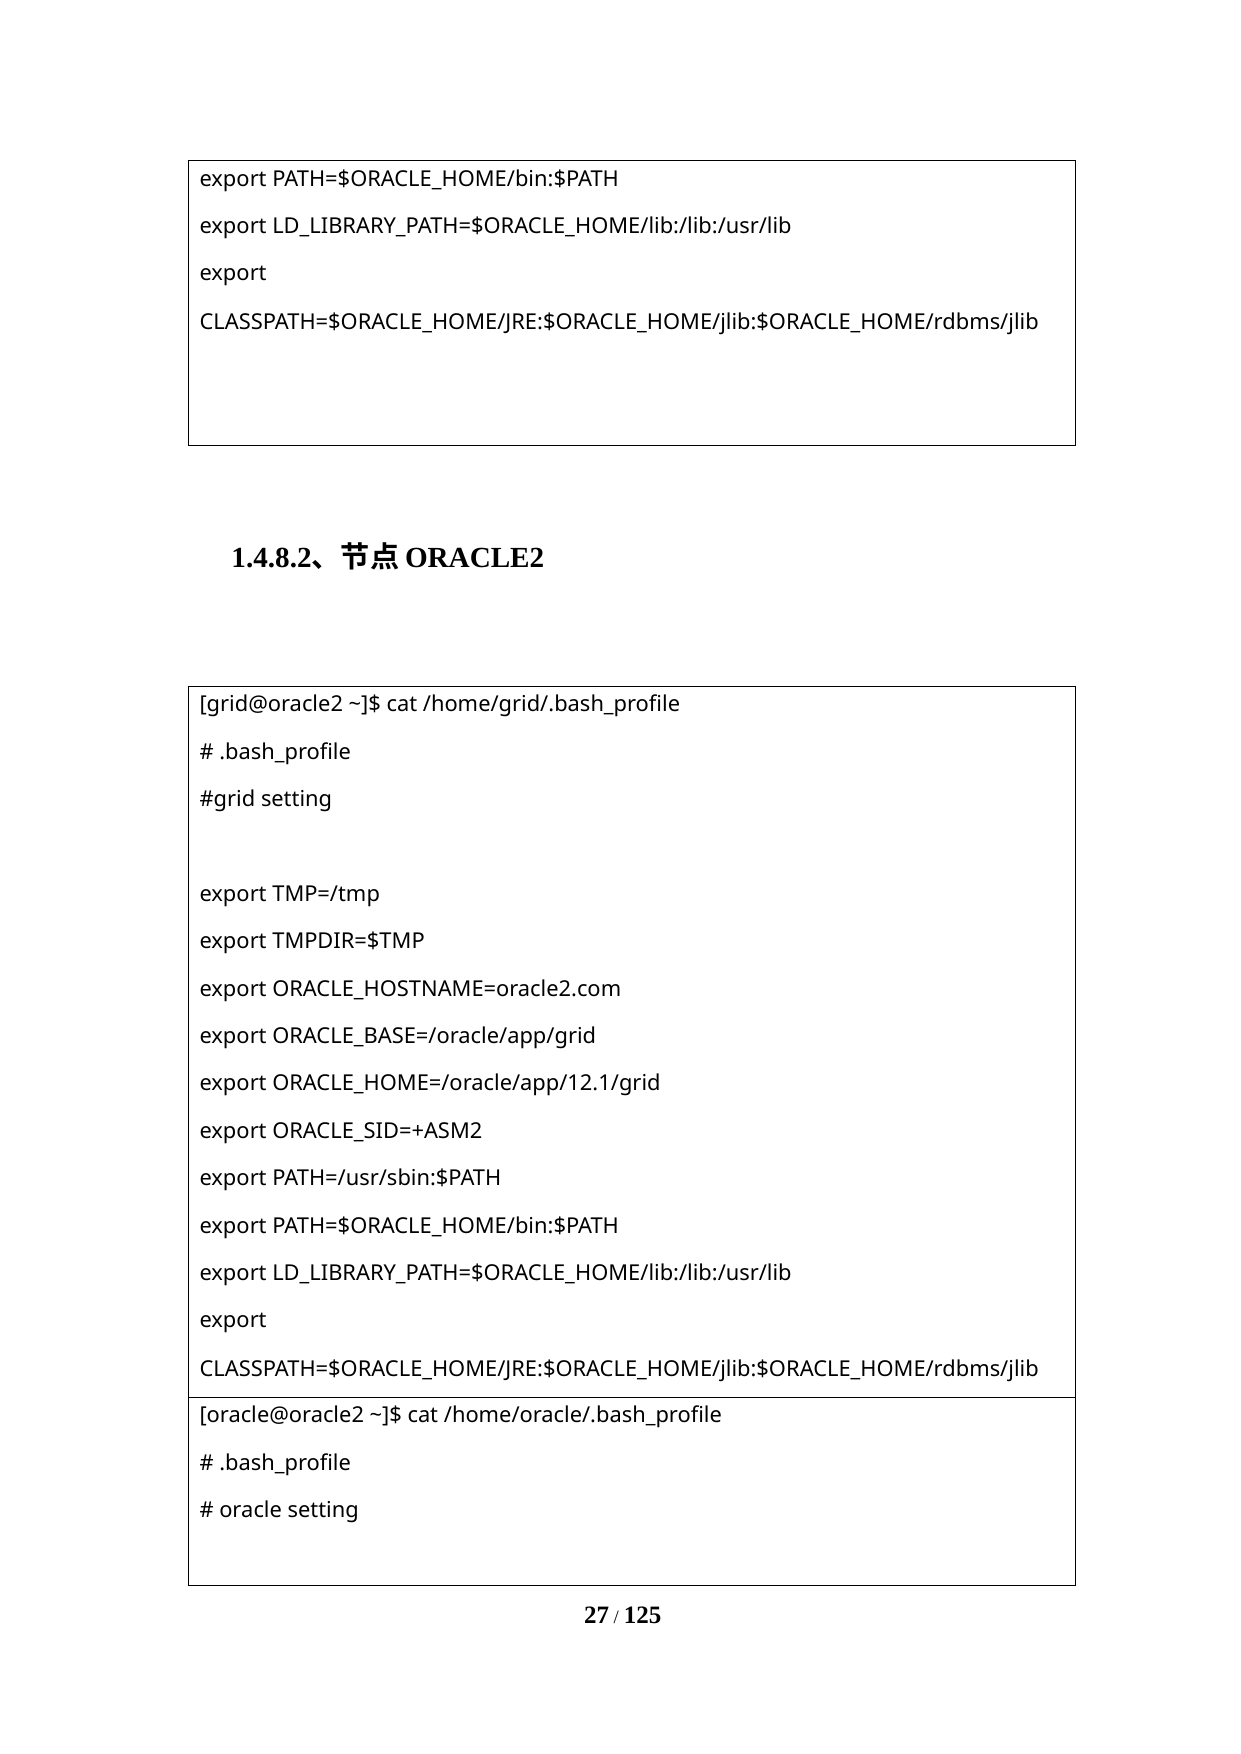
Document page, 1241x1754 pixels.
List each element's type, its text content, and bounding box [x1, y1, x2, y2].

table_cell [189, 1398, 1075, 1585]
table_header [grid@oracle2 ~]$ cat /home/grid/.bash_profile # .bash_profile #grid setting export TMP=/tmp export TMPDIR=$TMP export ORACLE_HOSTNAME=oracle2.com export ORACLE_BASE=/oracle/app/grid export ORACLE_HOME=/oracle/app/12.1/grid export ORACLE_SID=+ASM2 export PATH=/usr/sbin:$PATH export PATH=$ORACLE_HOME/bin:$PATH export LD_LIBRARY_PATH=$ORACLE_HOME/lib:/lib:/usr/lib export CLASSPATH=$ORACLE_HOME/JRE:$ORACLE_HOME/jlib:$ORACLE_HOME/rdbms/jlib [189, 687, 1075, 1397]
subtitle 1.4.8.2、节点ORACLE2 [231, 522, 1053, 587]
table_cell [189, 161, 1075, 444]
